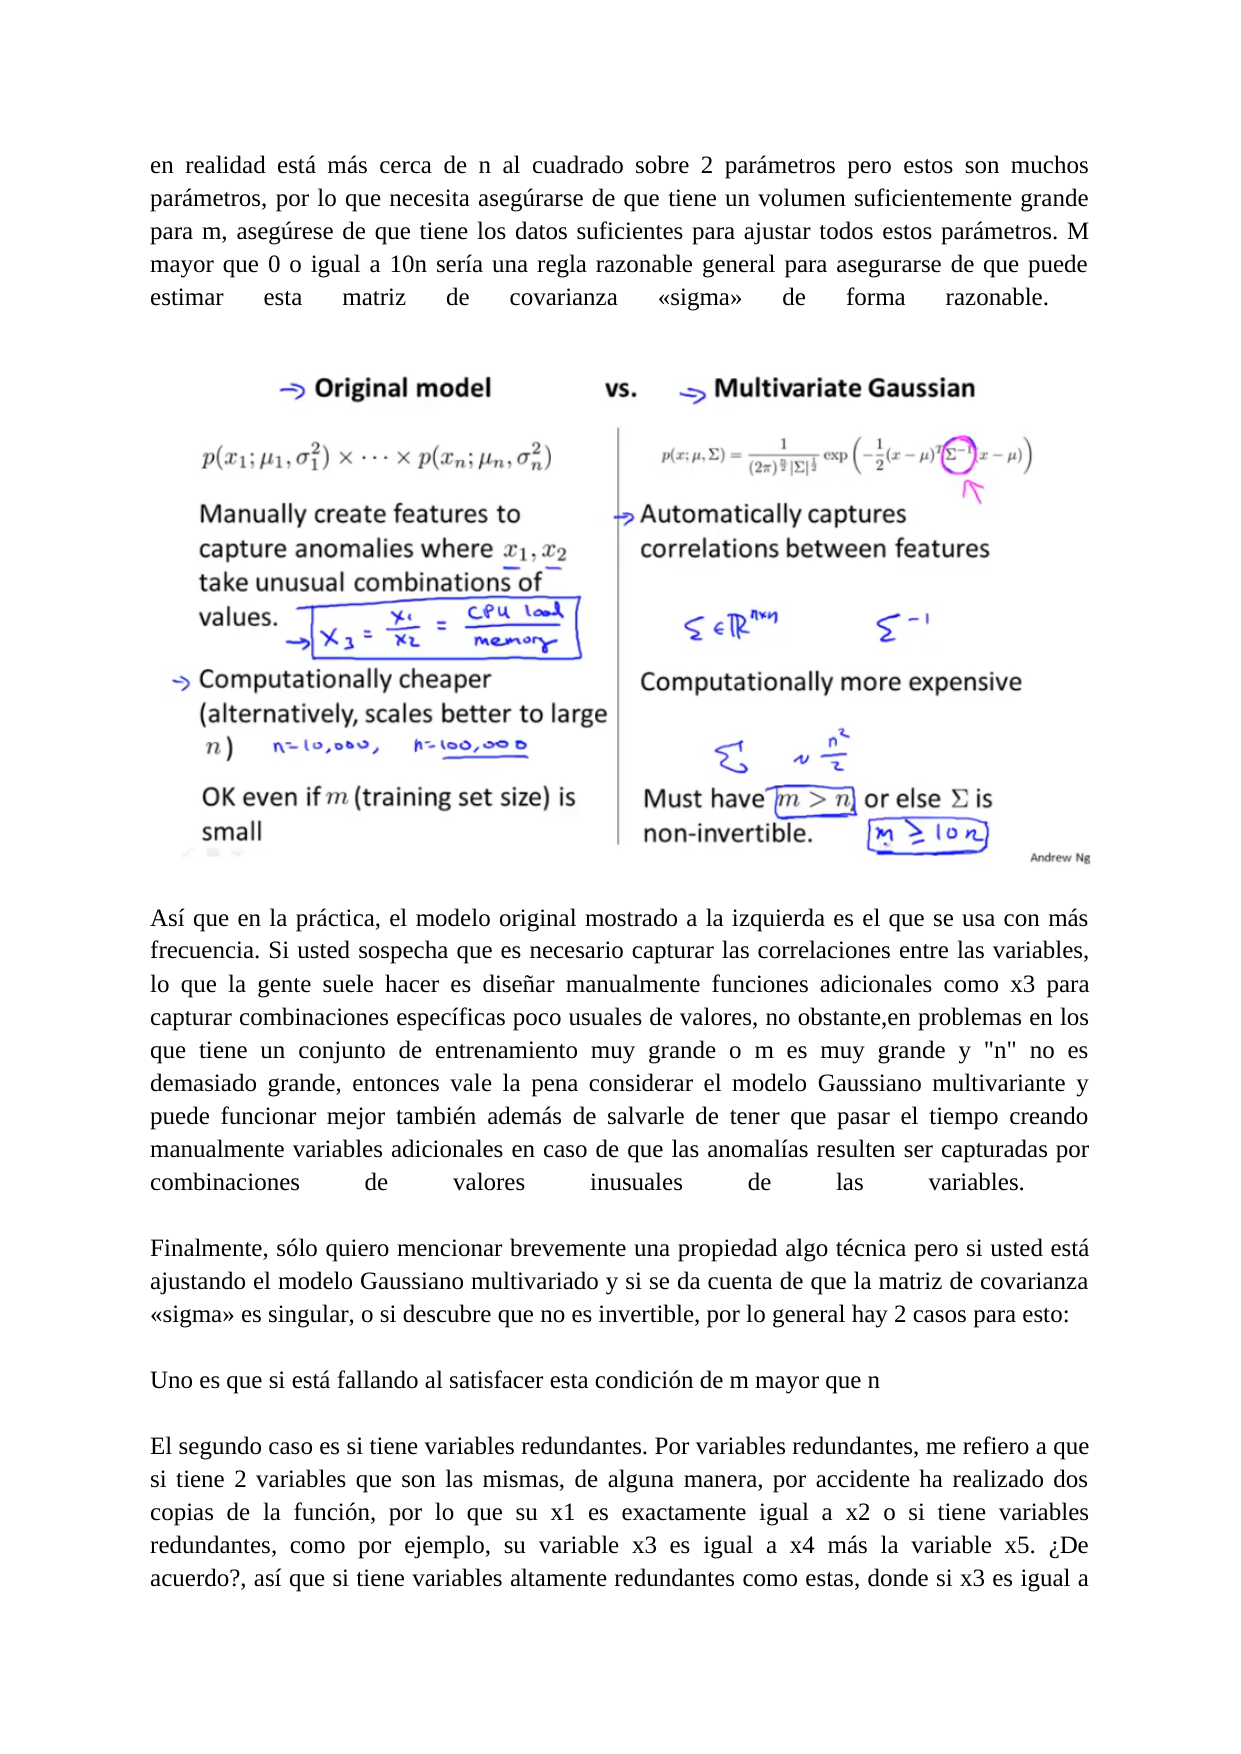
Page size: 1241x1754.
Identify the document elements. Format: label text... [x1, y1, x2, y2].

picture [150, 345, 1091, 866]
text Uno es que si está fallando al satisfacer esta condición de m mayor que n [150, 1365, 1090, 1394]
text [150, 1431, 1090, 1592]
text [150, 150, 1090, 341]
text Así que en la práctica, el modelo original mostrado a la izquierda es el que se usa con más frecuencia. Si usted sospecha que es necesario capturar las correlaciones entre las variables, lo que la gente suele hacer es diseñar manualmente funciones adicionales como x3 para capturar combinaciones específicas poco usuales de valores, no obstante,en problemas en los que tiene un conjunto de entrenamiento muy grande o m es muy grande y "n" no es demasiado grande, entonces vale la pena considerar el modelo Gaussiano multivariante y puede funcionar mejor también además de salvarle de tener que pasar el tiempo creando manualmente variables adicionales en caso de que las anomalías resulten ser capturadas por combinaciones de valores inusuales de las variables. Finalmente, sólo quiero mencionar brevemente una propiedad algo técnica pero si usted está ajustando el modelo Gaussiano multivariado y si se da cuenta de que la matriz de covarianza «sigma» es singular, o si descubre que no es invertible, por lo general hay 2 casos para esto: [150, 869, 1090, 1328]
